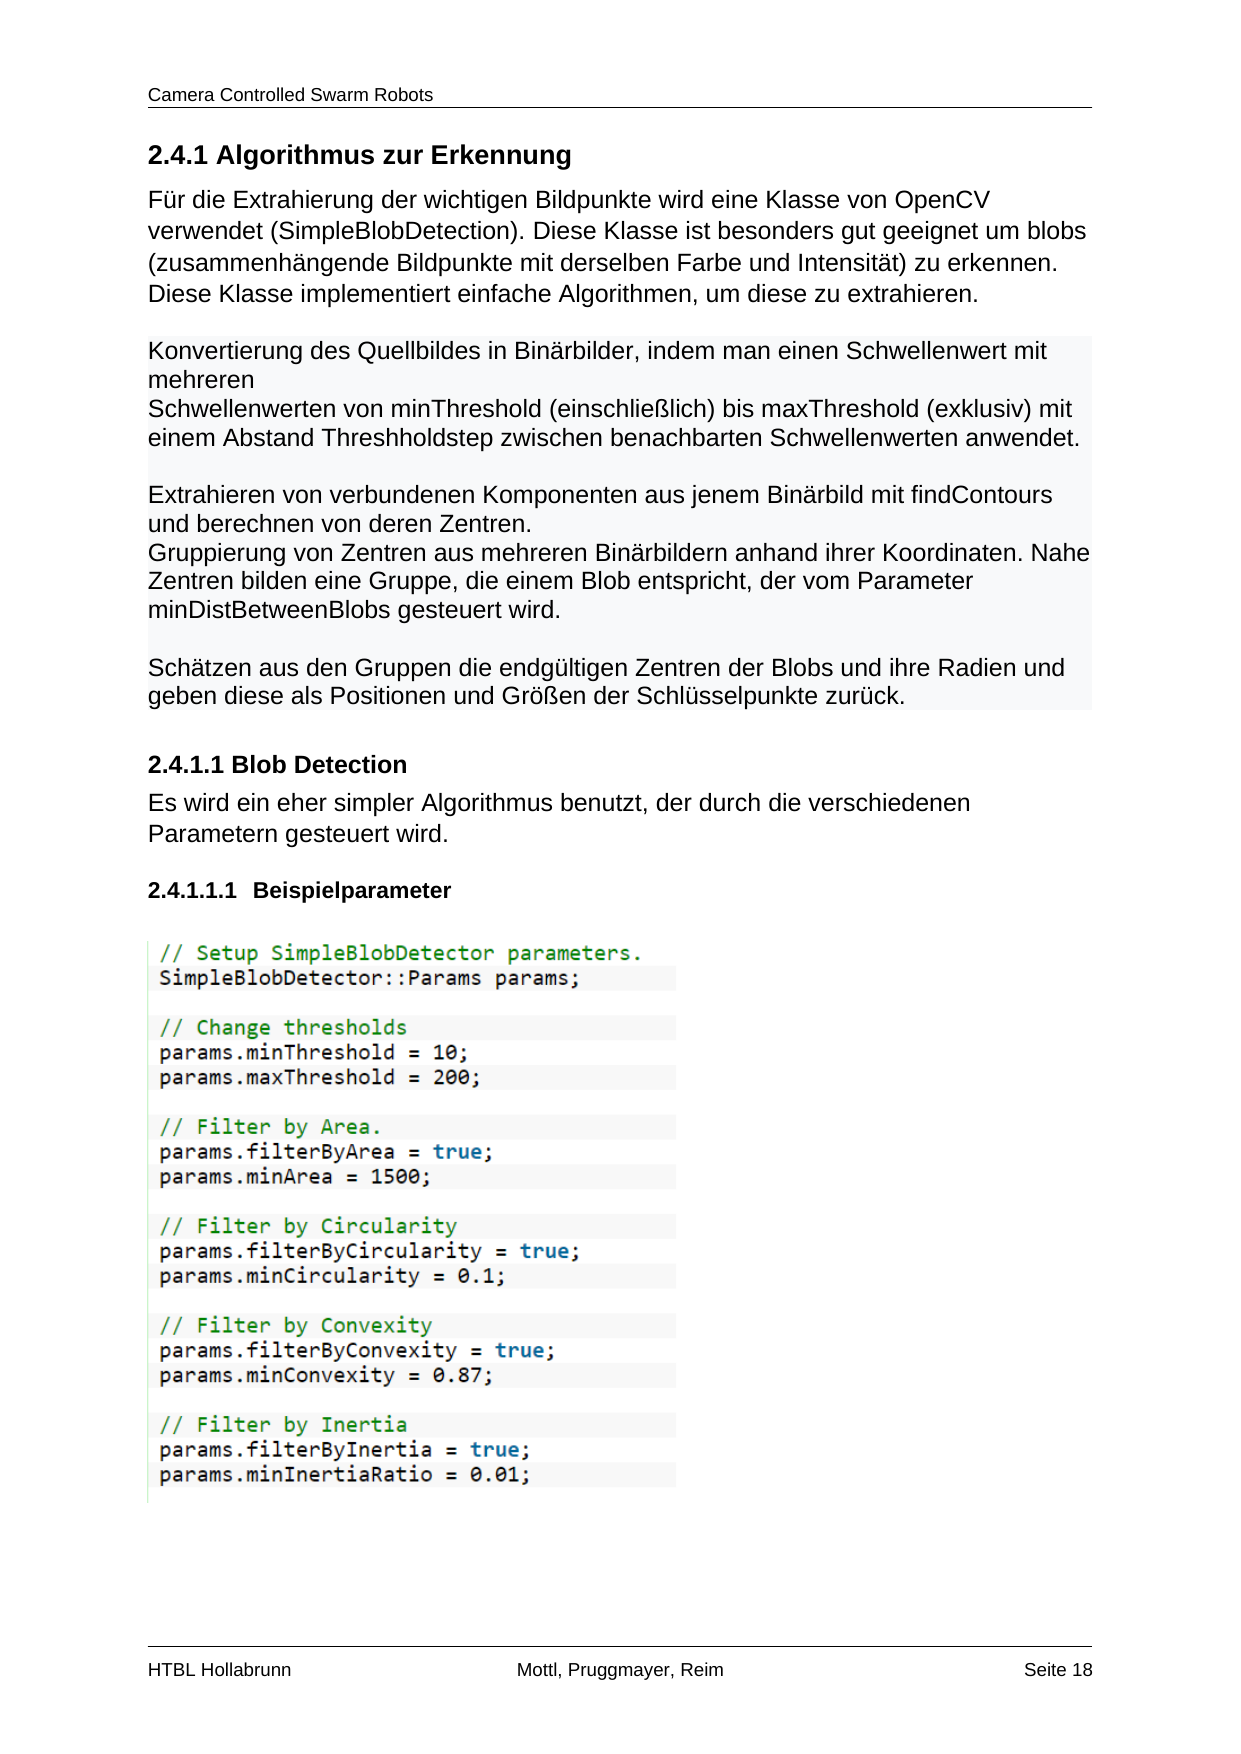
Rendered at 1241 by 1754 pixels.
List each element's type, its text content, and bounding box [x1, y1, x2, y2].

text Es wird ein eher simpler Algorithmus benutzt, der durch die verschiedenen Parametern gesteuert wird. [148, 785, 1092, 848]
subtitle Blob Detection [148, 748, 1092, 779]
text Konvertierung des Quellbildes in Binärbilder, indem man einen Schwellenwert mit mehreren Schwellenwerten von minThreshold (einschließlich) bis maxThreshold (exklusiv) mit einem Abstand Threshholdstep zwischen benachbarten Schwellenwerten anwendet. [148, 336, 1092, 451]
subtitle Beispielparameter [148, 873, 1092, 904]
picture [147, 941, 677, 1503]
text Extrahieren von verbundenen Komponenten aus jenem Binärbild mit findContours und berechnen von deren Zentren. [148, 480, 1092, 538]
subtitle Algorithmus zur Erkennung [148, 139, 1092, 170]
text Für die Extrahierung der wichtigen Bildpunkte wird eine Klasse von OpenCV verwendet (SimpleBlobDetection). Diese Klasse ist besonders gut geeignet um blobs (zusammenhängende Bildpunkte mit derselben Farbe und Intensität) zu erkennen. Diese Klasse implementiert einfache Algorithmen, um diese zu extrahieren. [148, 183, 1092, 308]
text Schätzen aus den Gruppen die endgültigen Zentren der Blobs und ihre Radien und geben diese als Positionen und Größen der Schlüsselpunkte zurück. [148, 653, 1092, 710]
text Gruppierung von Zentren aus mehreren Binärbildern anhand ihrer Koordinaten. Nahe Zentren bilden eine Gruppe, die einem Blob entspricht, der vom Parameter minDistBetweenBlobs gesteuert wird. [148, 538, 1092, 624]
